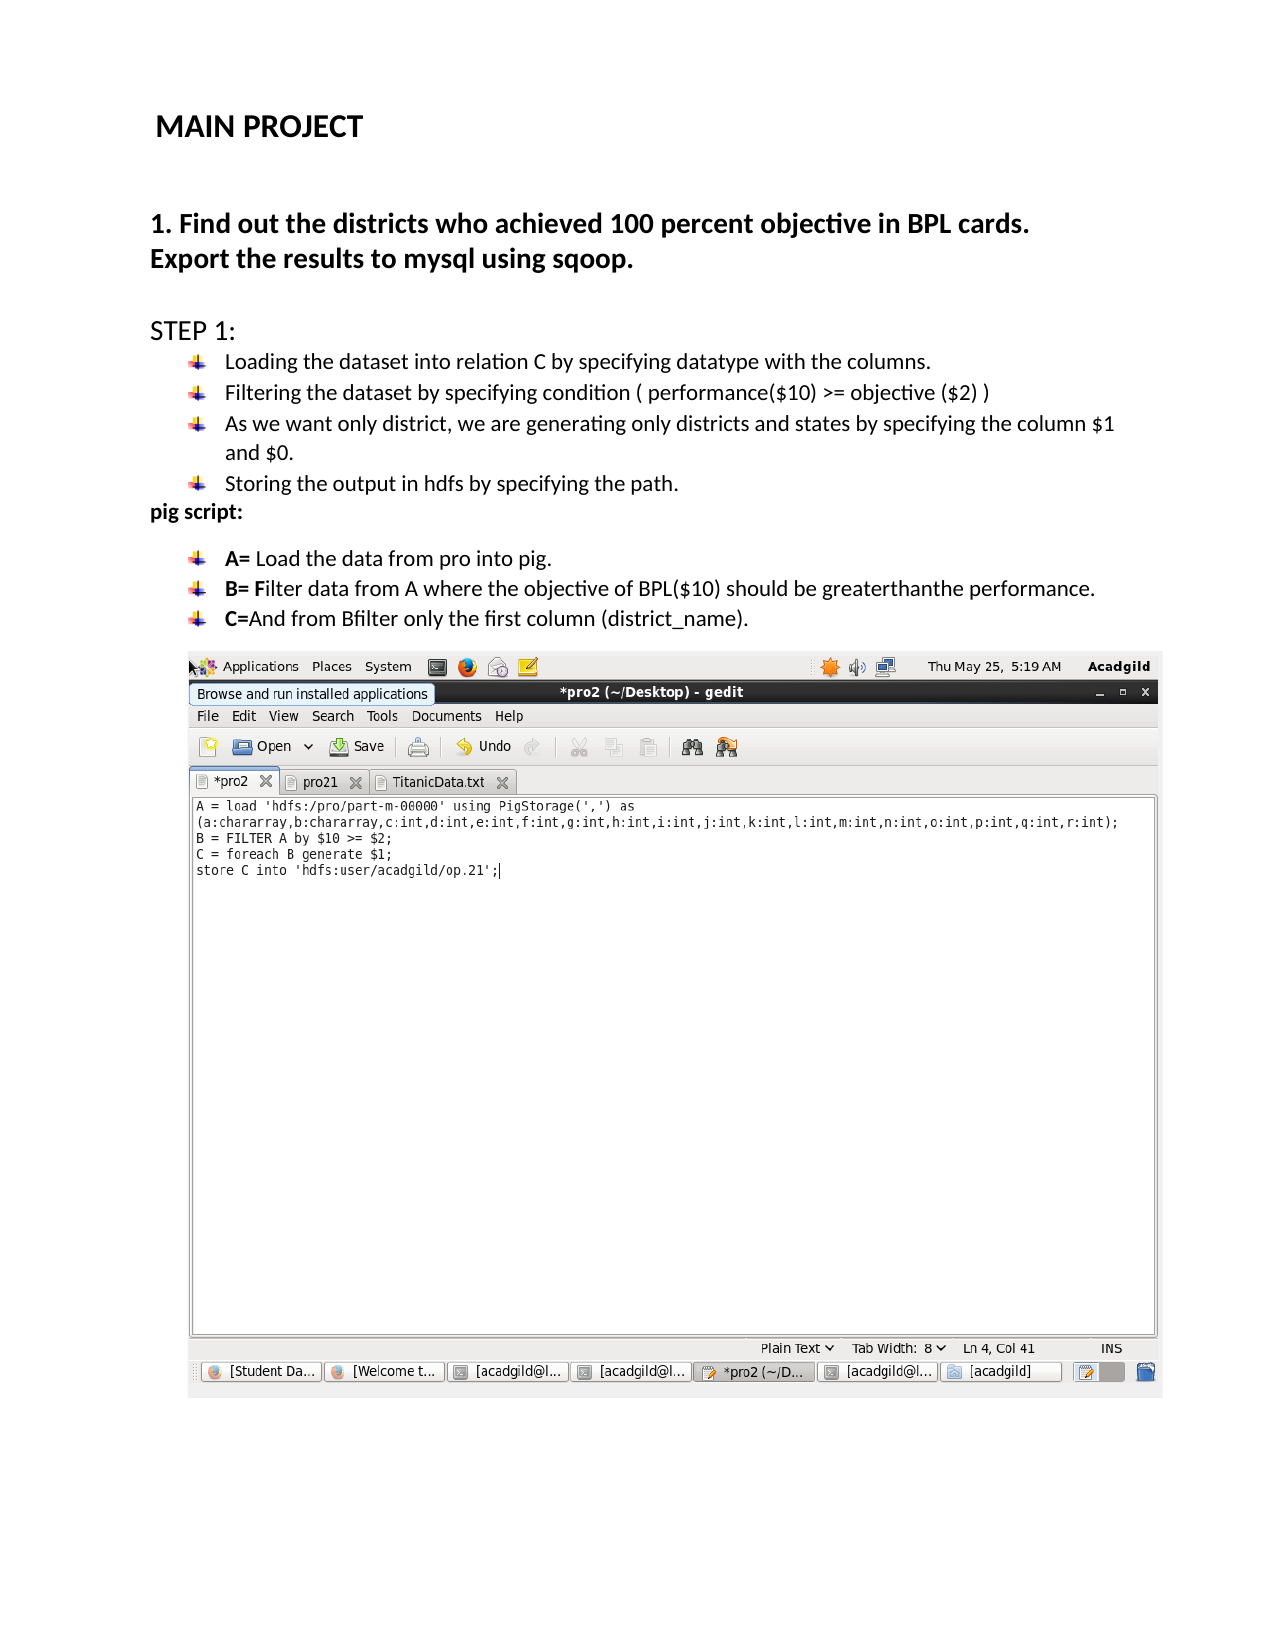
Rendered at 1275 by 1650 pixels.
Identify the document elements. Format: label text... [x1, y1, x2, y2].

picture [188, 474, 206, 491]
picture [188, 384, 206, 401]
list B= Filter data from A where the objective of BPL($10) should be greaterthanthe performance. [187, 574, 1125, 602]
list Filtering the dataset by specifying condition ( performance($10) >= objective ($2) ) [187, 378, 1125, 406]
picture [188, 549, 206, 566]
text pig script: [150, 497, 1125, 525]
picture [188, 353, 206, 370]
list Loading the dataset into relation C by specifying datatype with the columns. [187, 347, 1125, 375]
picture [188, 415, 206, 432]
text Export the results to mysql using sqoop. [150, 240, 1125, 276]
text STEP 1: [150, 312, 1125, 347]
picture [187, 651, 1163, 1398]
picture [188, 579, 206, 597]
list As we want only district, we are generating only districts and states by specifying the column $1 and $0. [187, 409, 1125, 466]
list Storing the output in hdfs by specifying the path. [187, 469, 1125, 497]
list C=And from Bfilter only the first column (district_name). [187, 604, 1125, 632]
list A= Load the data from pro into pig. [187, 544, 1125, 572]
picture [188, 609, 206, 627]
text 1. Find out the districts who achieved 100 percent objective in BPL cards. [150, 205, 1125, 240]
